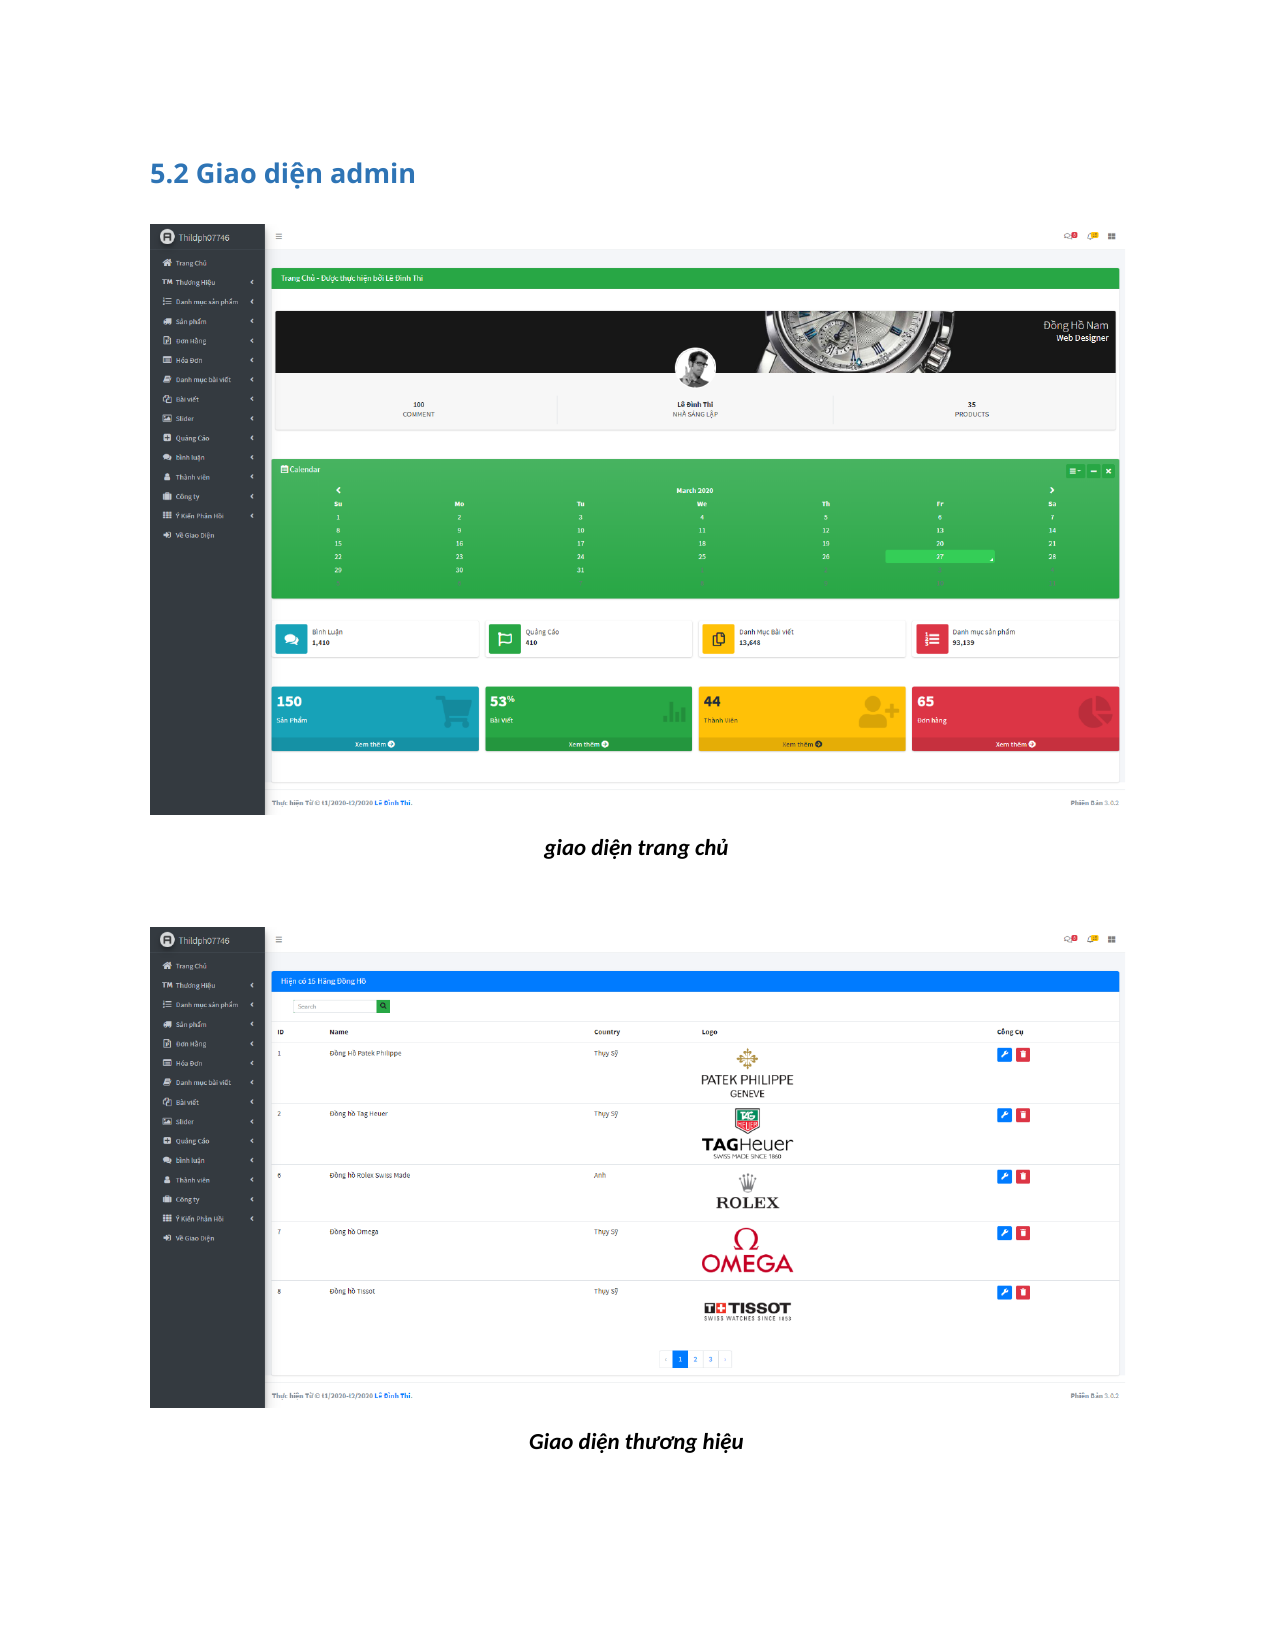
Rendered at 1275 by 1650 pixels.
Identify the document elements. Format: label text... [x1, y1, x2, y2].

subtitle 5.2 Giao diện admin [150, 154, 1125, 191]
text giao diện trang chủ [150, 833, 1125, 862]
text Giao diện thương hiệu [150, 1427, 1125, 1455]
picture [150, 224, 1125, 815]
picture [150, 927, 1125, 1408]
